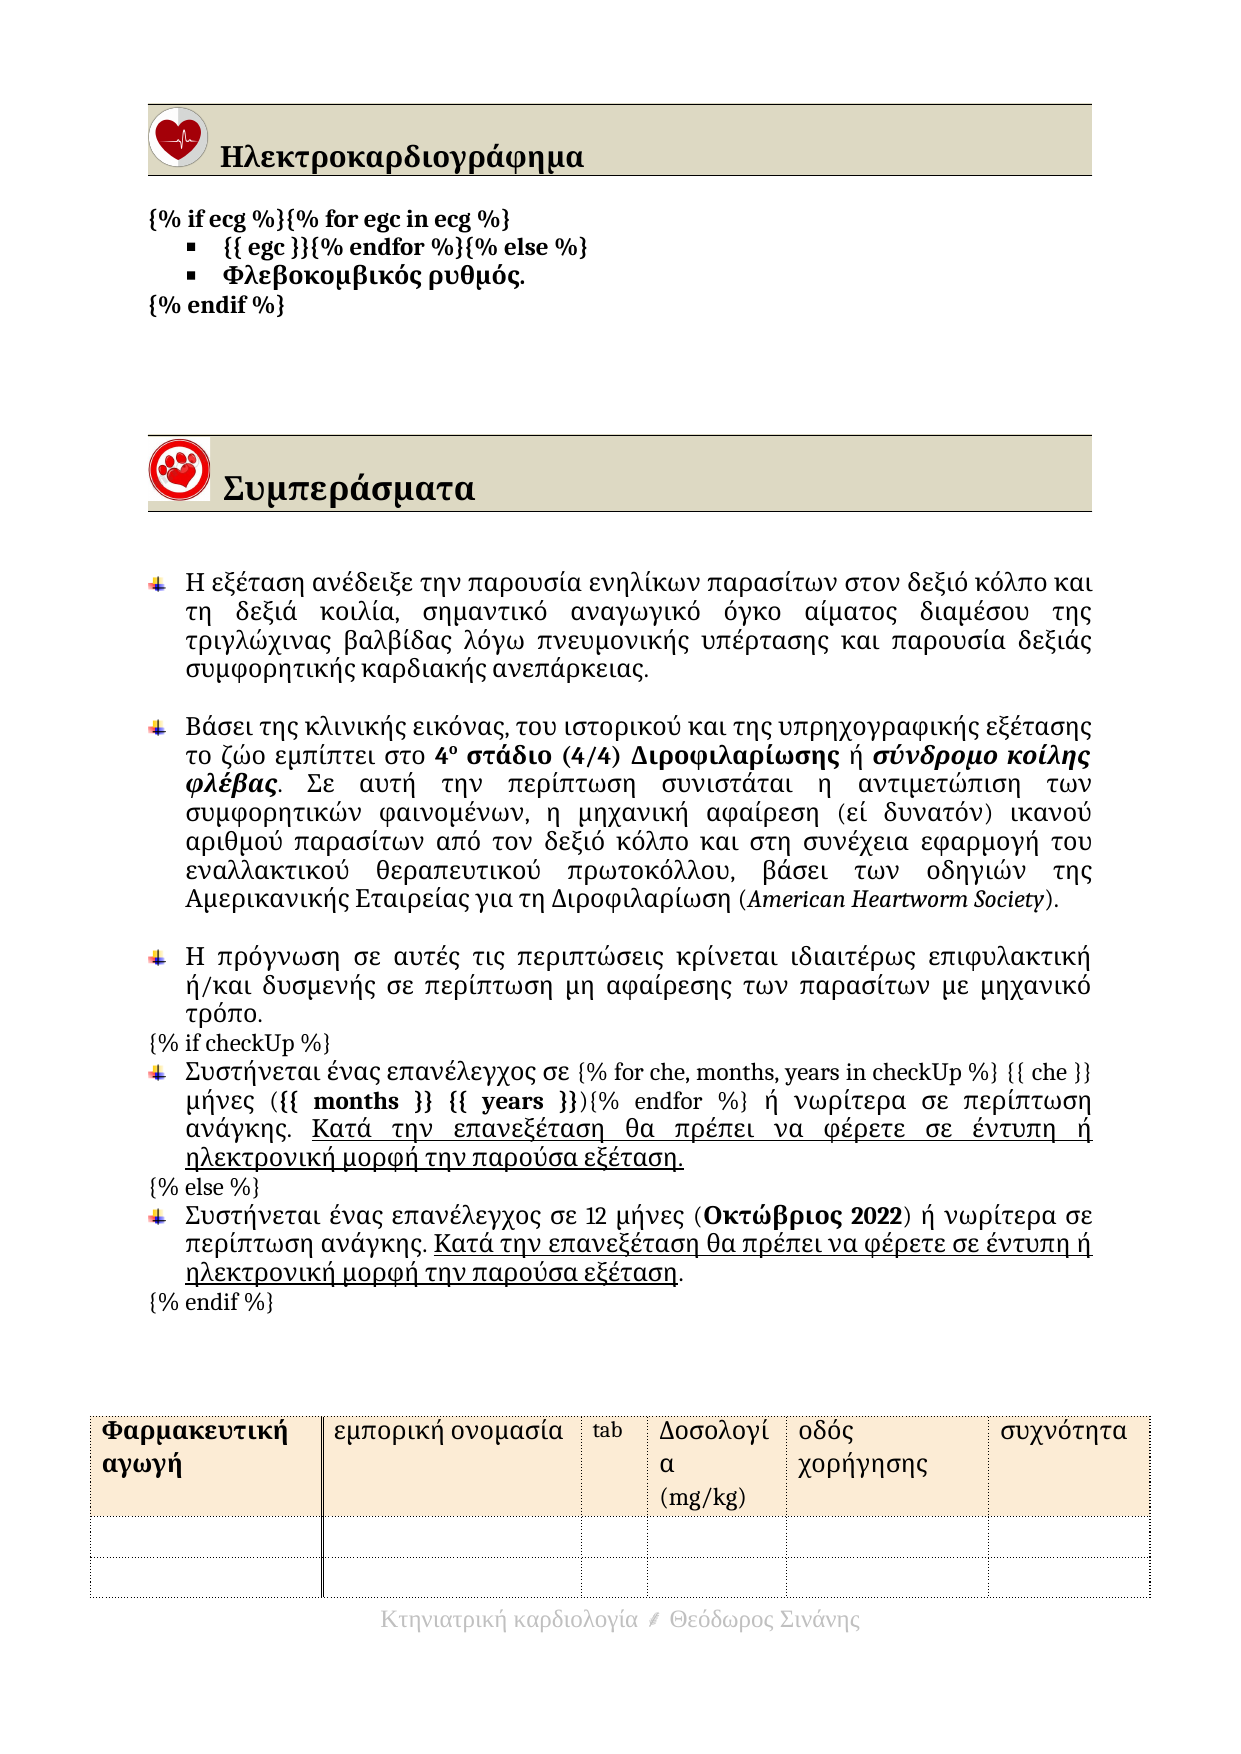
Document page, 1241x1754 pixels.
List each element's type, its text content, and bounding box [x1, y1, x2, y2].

text {% else %} [148, 1173, 1092, 1202]
picture [148, 575, 166, 592]
text {% endif %} [148, 291, 1092, 319]
text {% if ecg %}{% for egc in ecg %} [148, 204, 1092, 233]
text {% endif %} [148, 1288, 1092, 1317]
table_cell [648, 1557, 787, 1597]
table_cell [989, 1516, 1150, 1557]
table_cell [90, 1516, 321, 1557]
subtitle Συμπεράσματα [148, 436, 1092, 511]
table_cell [787, 1516, 989, 1557]
picture [148, 1207, 166, 1225]
list Φλεβοκομβικός ρυθμός. [185, 262, 1092, 291]
table_cell [648, 1516, 787, 1557]
table_cell [90, 1557, 321, 1597]
table_header συχνότητα [989, 1416, 1150, 1516]
table_header Φαρμακευτική αγωγή [90, 1416, 321, 1516]
table_header εμπορική ονομασία [324, 1416, 581, 1516]
list Βάσει της κλινικής εικόνας, του ιστορικού και της υπρηχογραφικής εξέτασης το ζώο εμπίπτει στο 4ο στάδιο (4/4) Διροφιλαρίωσης ή σύνδρομο κοίλης φλέβας. Σε αυτή την περίπτωση συνιστάται η αντιμετώπιση των συμφορητικών φαινομένων, η μηχανική αφαίρεση (εί δυνατόν) ικανού αριθμού παρασίτων από τον δεξιό κόλπο και στη συνέχεια εφαρμογή του εναλλακτικού θεραπευτικού πρωτοκόλλου, βάσει των οδηγιών της Αμερικανικής Εταιρείας για τη Διροφιλαρίωση (American Heartworm Society). [148, 713, 1092, 914]
table_header Δοσολογία (mg/kg) [648, 1416, 787, 1516]
list {{ egc }}{% endfor %}{% else %} [185, 233, 1092, 262]
table_cell [324, 1516, 581, 1557]
picture [148, 948, 166, 966]
picture [147, 106, 209, 168]
picture [147, 437, 211, 501]
table_cell [989, 1557, 1150, 1597]
list Συστήνεται ένας επανέλεγχος σε {% for che, months, years in checkUp %} {{ che }} μήνες ({{ months }} {{ years }}){% endfor %} ή νωρίτερα σε περίπτωση ανάγκης. Κατά την επανεξέταση θα πρέπει να φέρετε σε έντυπη ή ηλεκτρονική μορφή την παρούσα εξέταση. [148, 1058, 1092, 1173]
table_cell [581, 1516, 648, 1557]
table_cell [581, 1557, 648, 1597]
text Ηλεκτροκαρδιογράφημα [148, 105, 1092, 175]
table_cell [324, 1557, 581, 1597]
list Συστήνεται ένας επανέλεγχος σε 12 μήνες (Οκτώβριος 2022) ή νωρίτερα σε περίπτωση ανάγκης. Κατά την επανεξέταση θα πρέπει να φέρετε σε έντυπη ή ηλεκτρονική μορφή την παρούσα εξέταση. [148, 1202, 1092, 1288]
table_header tab [581, 1416, 648, 1516]
picture [148, 1063, 166, 1081]
list Η πρόγνωση σε αυτές τις περιπτώσεις κρίνεται ιδιαιτέρως επιφυλακτική ή/και δυσμενής σε περίπτωση μη αφαίρεσης των παρασίτων με μηχανικό τρόπο. [148, 943, 1092, 1029]
picture [148, 718, 166, 736]
list Η εξέταση ανέδειξε την παρουσία ενηλίκων παρασίτων στον δεξιό κόλπο και τη δεξιά κοιλία, σημαντικό αναγωγικό όγκο αίματος διαμέσου της τριγλώχινας βαλβίδας λόγω πνευμονικής υπέρτασης και παρουσία δεξιάς συμφορητικής καρδιακής ανεπάρκειας. [148, 569, 1092, 684]
text {% if checkUp %} [148, 1029, 1092, 1058]
table_cell [787, 1557, 989, 1597]
table_header οδός χορήγησης [787, 1416, 989, 1516]
